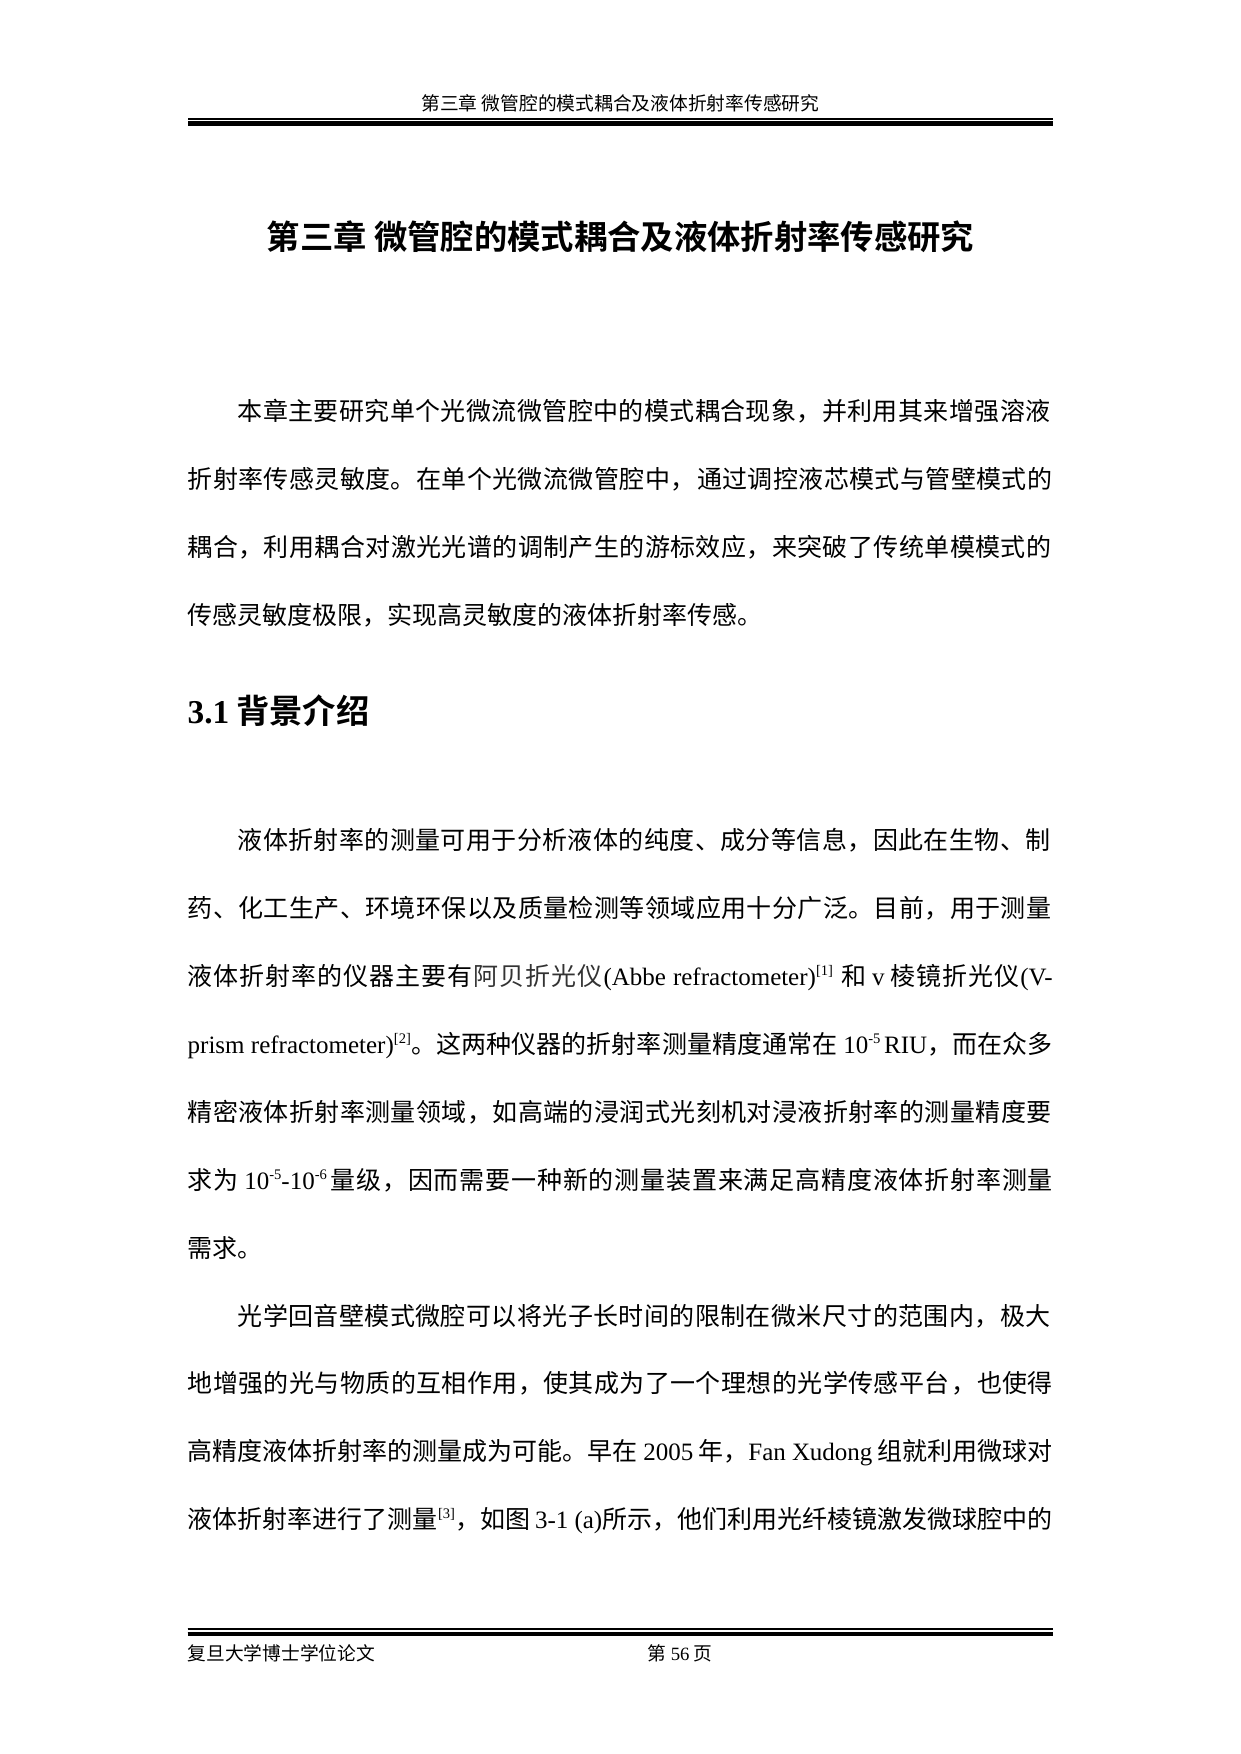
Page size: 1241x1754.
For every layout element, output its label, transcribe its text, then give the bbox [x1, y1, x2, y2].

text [187, 1280, 1053, 1552]
subtitle 3.1背景介绍 [187, 674, 1053, 742]
subtitle 第三章 微管腔的模式耦合及液体折射率传感研究 [187, 199, 1053, 267]
text 液体折射率的测量可用于分析液体的纯度、成分等信息，因此在生物、制药、化工生产、环境环保以及质量检测等领域应用十分广泛。目前，用于测量液体折射率的仪器主要有阿贝折光仪(Abbe refractometer)[1] 和v棱镜折光仪(V-prism refractometer)[2]。这两种仪器的折射率测量精度通常在10-5 RIU，而在众多精密液体折射率测量领域，如高端的浸润式光刻机对浸液折射率的测量精度要求为10-5-10-6量级，因而需要一种新的测量装置来满足高精度液体折射率测量需求。 [187, 805, 1053, 1280]
text 本章主要研究单个光微流微管腔中的模式耦合现象，并利用其来增强溶液折射率传感灵敏度。在单个光微流微管腔中，通过调控液芯模式与管壁模式的耦合，利用耦合对激光光谱的调制产生的游标效应，来突破了传统单模模式的传感灵敏度极限，实现高灵敏度的液体折射率传感。 [187, 376, 1053, 647]
